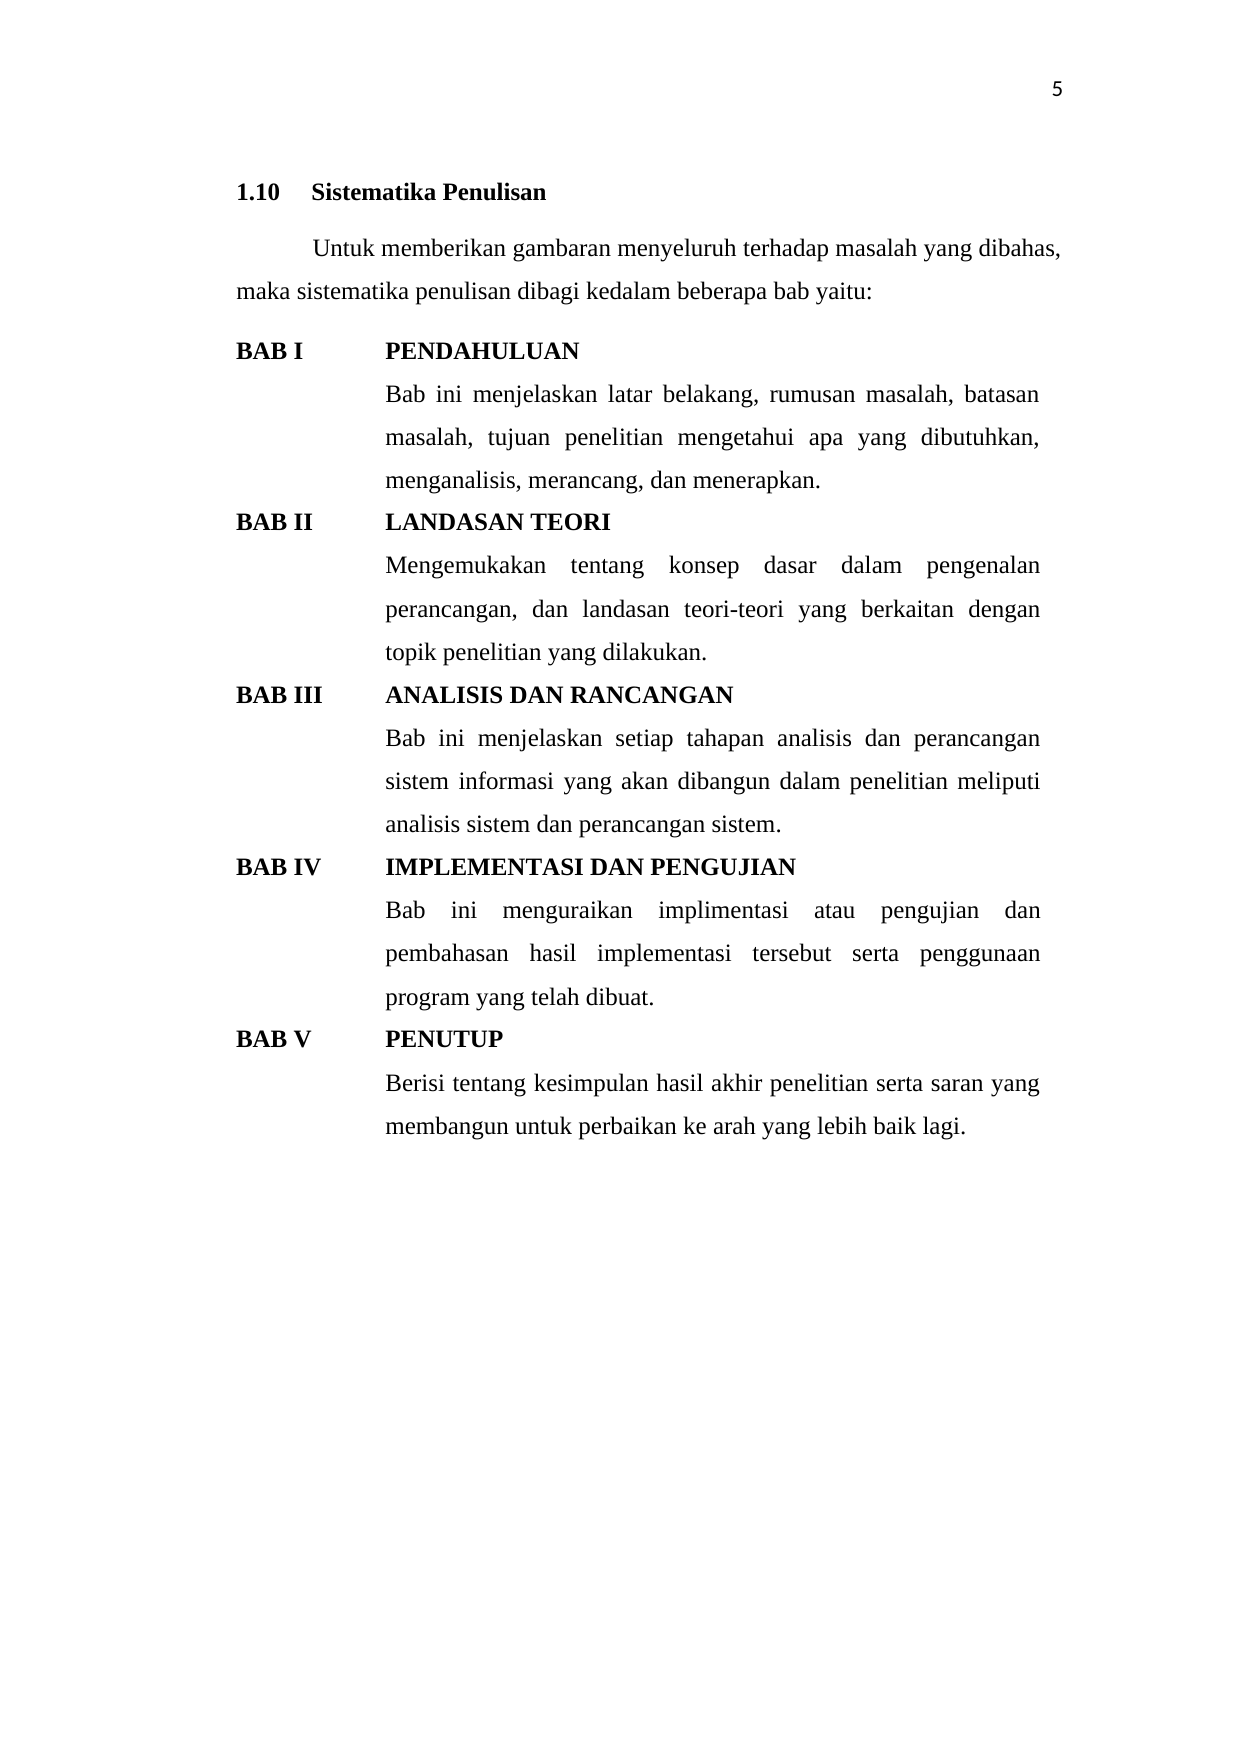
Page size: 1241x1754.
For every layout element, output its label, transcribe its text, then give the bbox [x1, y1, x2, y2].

table_header BAB I [225, 336, 374, 507]
table_cell IMPLEMENTASI DAN PENGUJIAN Bab ini menguraikan implimentasi atau pengujian dan pembahasan hasil implementasi tersebut serta penggunaan program yang telah dibuat. [374, 852, 1051, 1024]
subtitle Sistematika Penulisan [236, 177, 1063, 206]
text Untuk memberikan gambaran menyeluruh terhadap masalah yang dibahas, maka sistematika penulisan dibagi kedalam beberapa bab yaitu: [236, 233, 1063, 305]
table_cell BAB III [225, 680, 374, 852]
table_cell LANDASAN TEORI Mengemukakan tentang konsep dasar dalam pengenalan perancangan, dan landasan teori-teori yang berkaitan dengan topik penelitian yang dilakukan. [374, 508, 1051, 680]
table_cell BAB V [225, 1025, 374, 1260]
table_cell BAB IV [225, 852, 374, 1024]
table_cell PENUTUP Berisi tentang kesimpulan hasil akhir penelitian serta saran yang membangun untuk perbaikan ke arah yang lebih baik lagi. [374, 1025, 1051, 1260]
table_cell ANALISIS DAN RANCANGAN Bab ini menjelaskan setiap tahapan analisis dan perancangan sistem informasi yang akan dibangun dalam penelitian meliputi analisis sistem dan perancangan sistem. [374, 680, 1051, 852]
table_header PENDAHULUAN Bab ini menjelaskan latar belakang, rumusan masalah, batasan masalah, tujuan penelitian mengetahui apa yang dibutuhkan, menganalisis, merancang, dan menerapkan. [374, 336, 1051, 507]
table_cell BAB II [225, 508, 374, 680]
